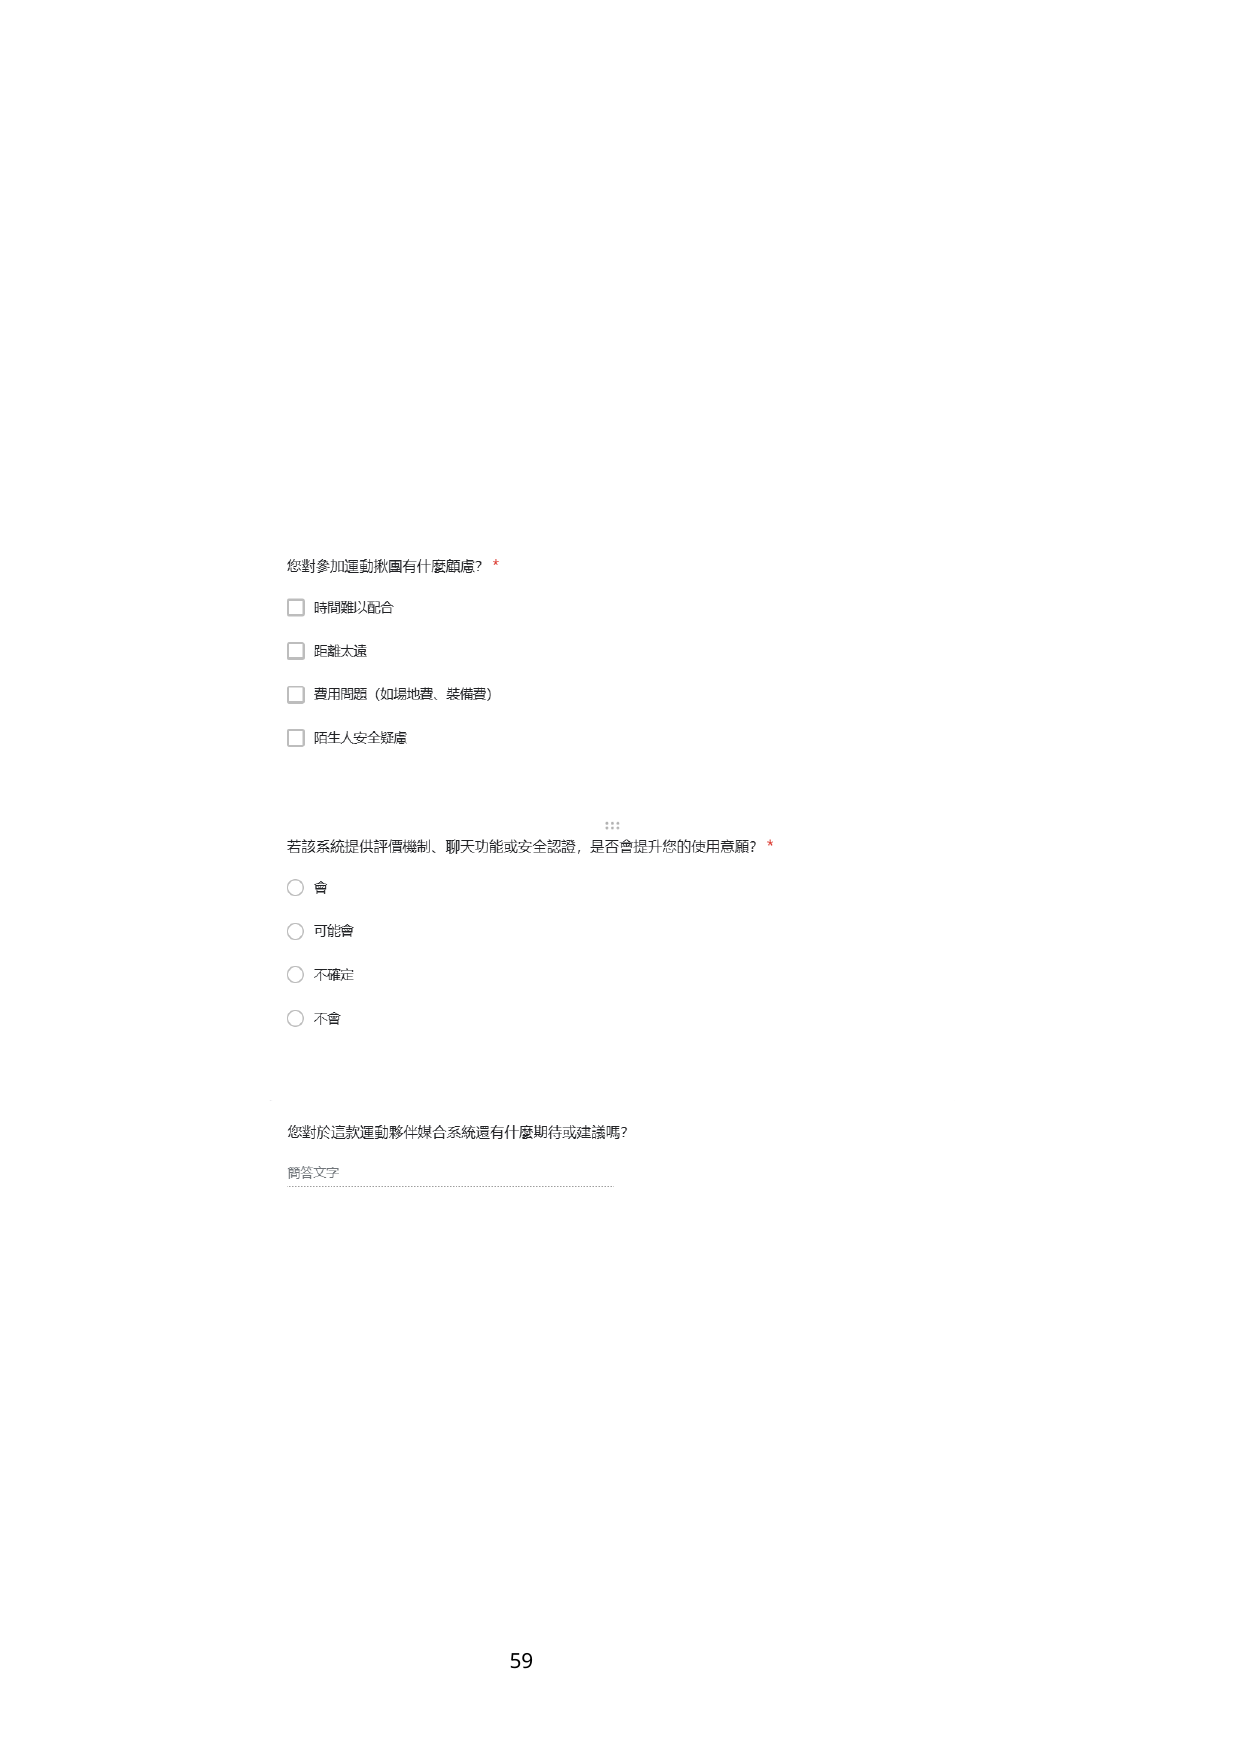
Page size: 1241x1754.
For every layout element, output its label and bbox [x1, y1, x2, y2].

picture [269, 1100, 955, 1216]
picture [269, 537, 955, 779]
picture [269, 815, 955, 1060]
